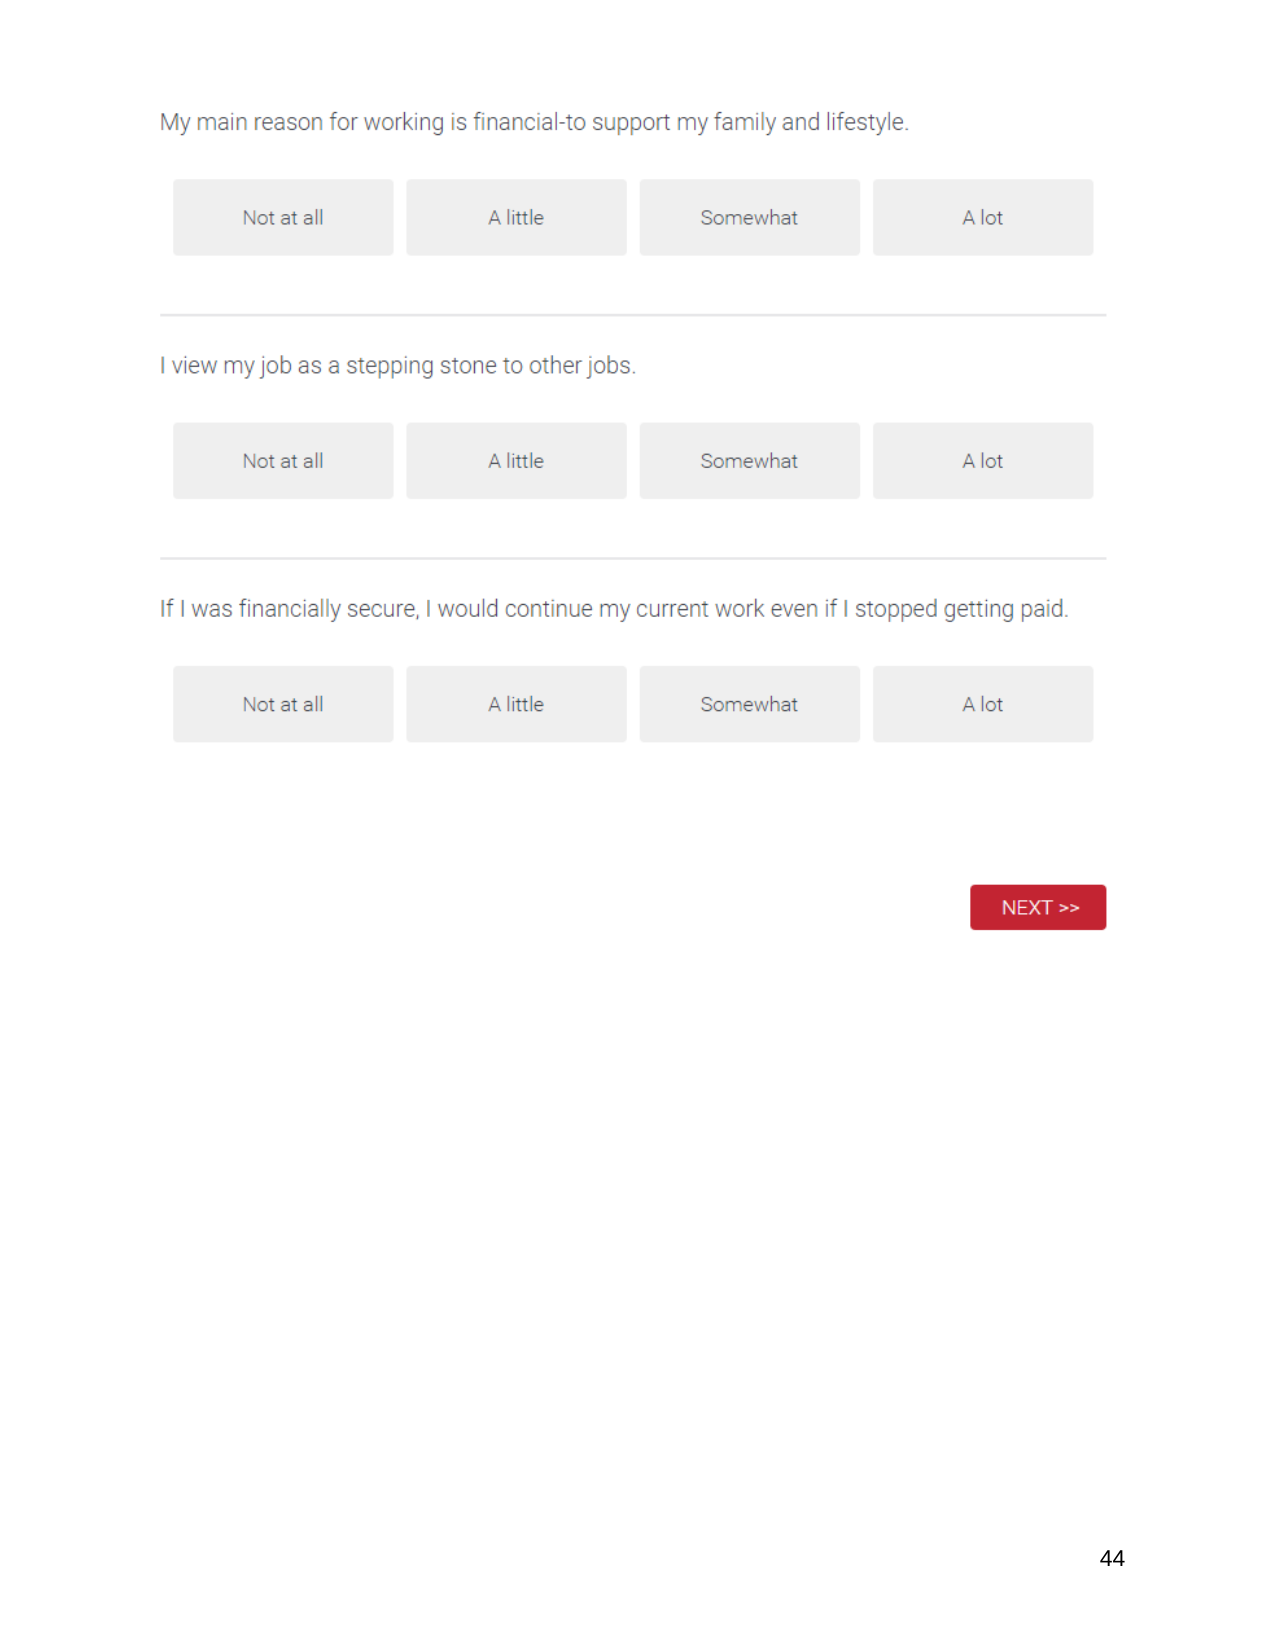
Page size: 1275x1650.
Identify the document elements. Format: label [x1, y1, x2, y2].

picture [150, 103, 1125, 947]
